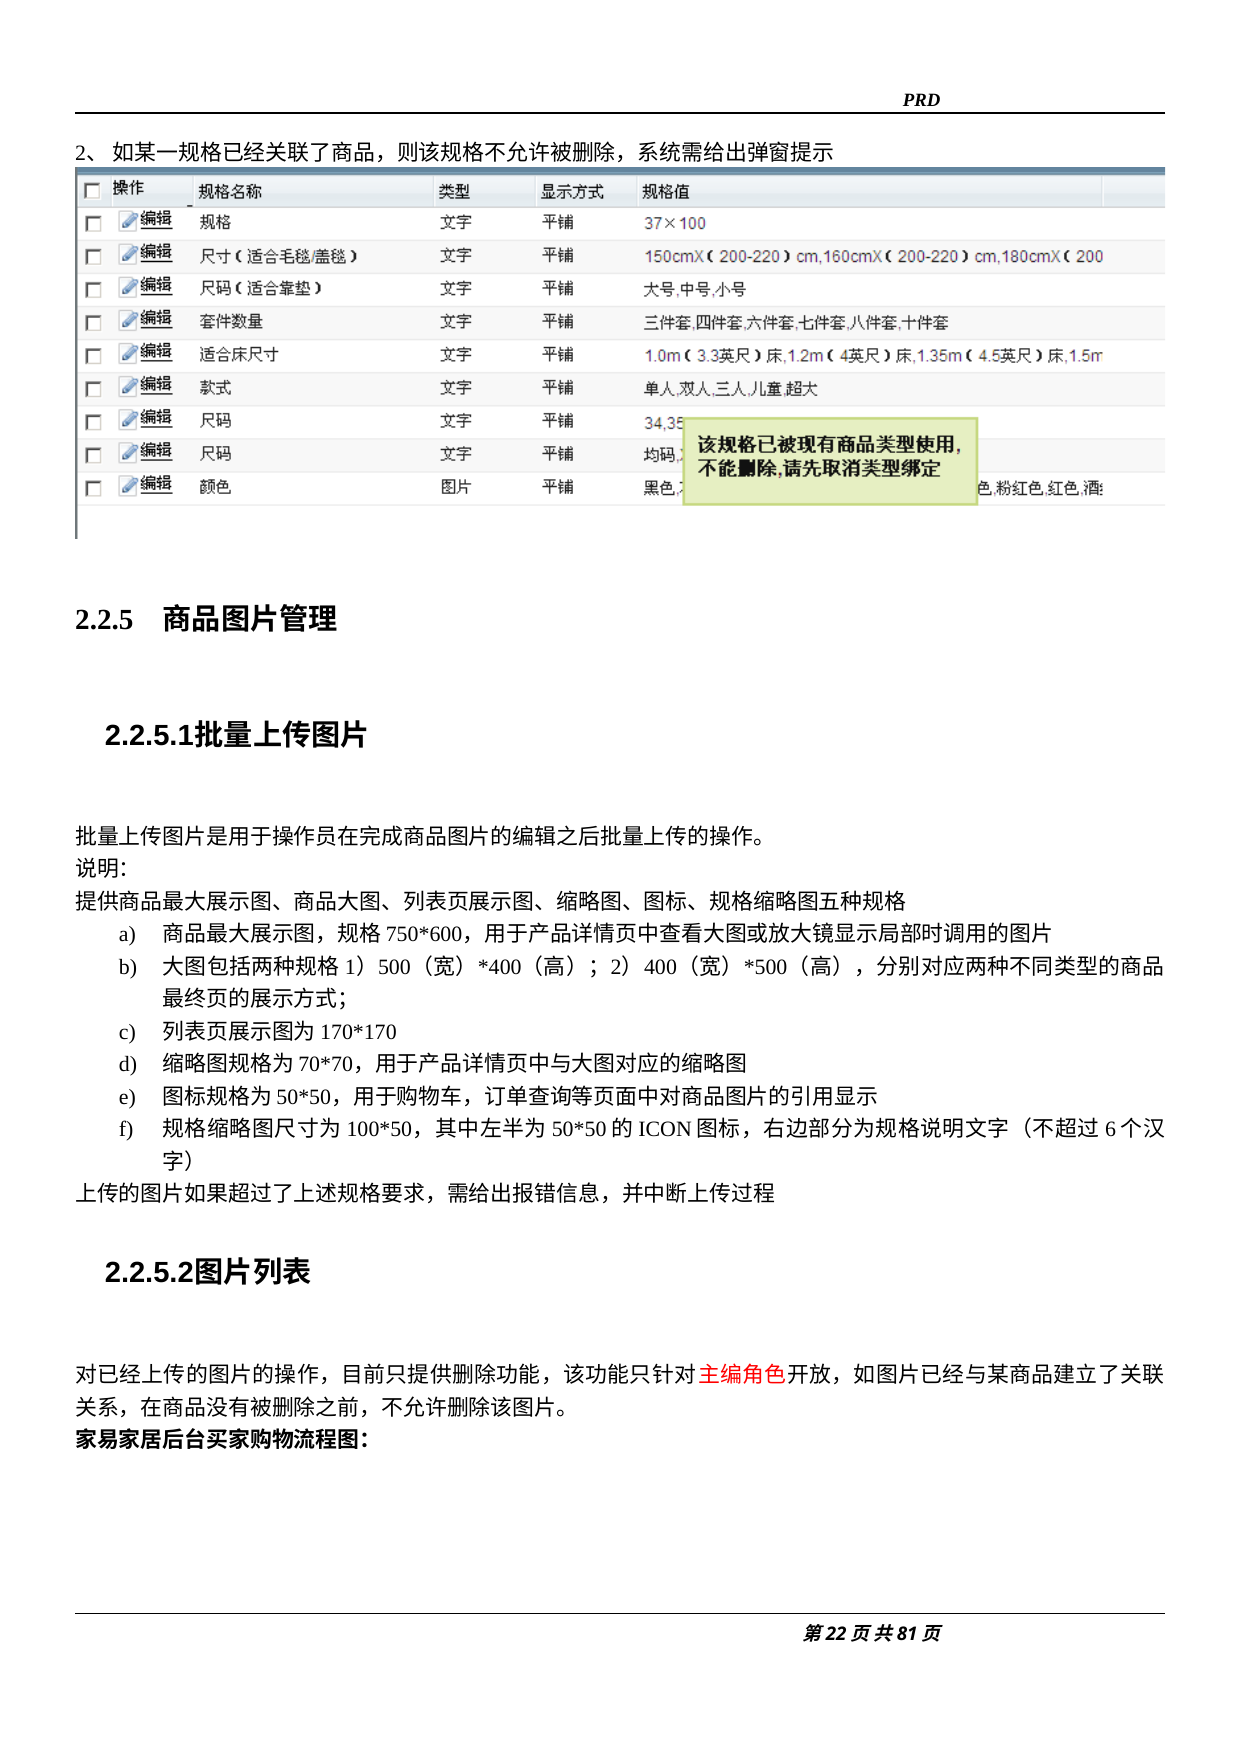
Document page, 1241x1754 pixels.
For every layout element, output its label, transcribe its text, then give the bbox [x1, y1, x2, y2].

list 列表页展示图为170*170 [119, 1013, 1165, 1046]
text 对已经上传的图片的操作，目前只提供删除功能，该功能只针对主编角色开放，如图片已经与某商品建立了关联关系，在商品没有被删除之前，不允许删除该图片。 [75, 1357, 1165, 1422]
subtitle 批量上传图片 [104, 700, 1165, 765]
list 大图包括两种规格1）500（宽）*400（高）；2）400（宽）*500（高），分别对应两种不同类型的商品最终页的展示方式； [119, 948, 1165, 1013]
text 提供商品最大展示图、商品大图、列表页展示图、缩略图、图标、规格缩略图五种规格 [75, 883, 1165, 916]
list 商品最大展示图，规格750*600，用于产品详情页中查看大图或放大镜显示局部时调用的图片 [119, 916, 1165, 948]
list 图标规格为50*50，用于购物车，订单查询等页面中对商品图片的引用显示 [119, 1078, 1165, 1111]
list 如某一规格已经关联了商品，则该规格不允许被删除，系统需给出弹窗提示 [75, 135, 1165, 167]
list 缩略图规格为70*70，用于产品详情页中与大图对应的缩略图 [119, 1046, 1165, 1078]
subtitle 图片列表 [104, 1238, 1165, 1303]
text 家易家居后台买家购物流程图： [75, 1422, 1165, 1454]
text 上传的图片如果超过了上述规格要求，需给出报错信息，并中断上传过程 [75, 1176, 1165, 1208]
subtitle 商品图片管理 [75, 584, 1165, 649]
list 规格缩略图尺寸为100*50，其中左半为50*50的ICON图标，右边部分为规格说明文字（不超过6个汉字） [119, 1111, 1165, 1176]
text 说明： [75, 851, 1165, 883]
text 批量上传图片是用于操作员在完成商品图片的编辑之后批量上传的操作。 [75, 818, 1165, 851]
picture [75, 167, 1166, 539]
